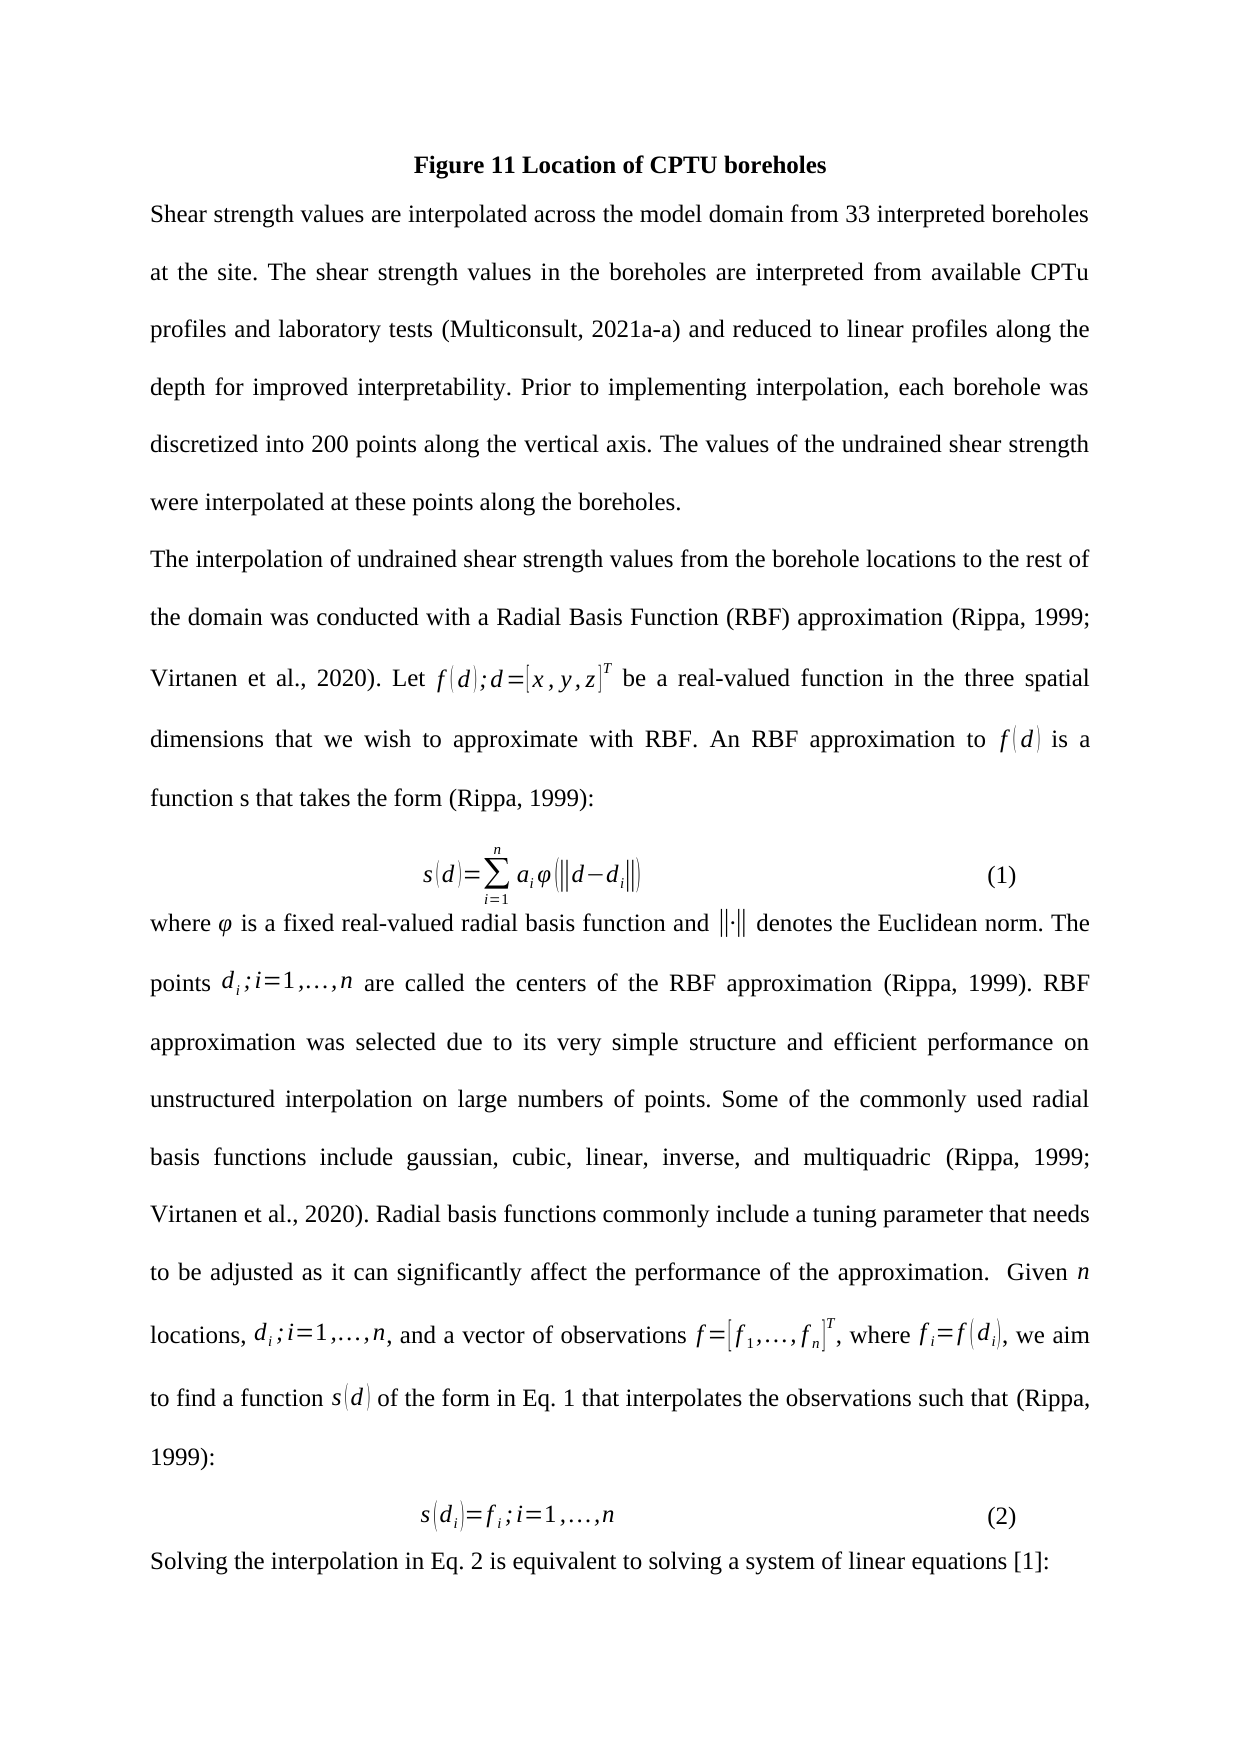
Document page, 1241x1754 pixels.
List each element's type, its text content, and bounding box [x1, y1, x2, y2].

text Shear strength values are interpolated across the model domain from 33 interpreted boreholes at the site. The shear strength values in the boreholes are interpreted from available CPTu profiles and laboratory tests (Multiconsult, 2021a-a) and reduced to linear profiles along the depth for improved interpretability. Prior to implementing interpolation, each borehole was discretized into 200 points along the vertical axis. The values of the undrained shear strength were interpolated at these points along the boreholes. [150, 199, 1090, 516]
table_header [135, 840, 928, 908]
text where is a fixed real-valued radial basis function and denotes the Euclidean norm. The points are called the centers of the RBF approximation (Rippa, 1999). RBF approximation was selected due to its very simple structure and efficient performance on unstructured interpolation on large numbers of points. Some of the commonly used radial basis functions include gaussian, cubic, linear, inverse, and multiquadric (Rippa, 1999; Virtanen et al., 2020). Radial basis functions commonly include a tuning parameter that needs to be adjusted as it can significantly affect the performance of the approximation. Given locations, , and a vector of observations , where , we aim to find a function of the form in Eq. 1 that interpolates the observations such that (Rippa, 1999): [150, 908, 1090, 1471]
table_header (1) [928, 840, 1075, 908]
table_header [135, 1499, 928, 1534]
table_header (2) [928, 1499, 1075, 1534]
text The interpolation of undrained shear strength values from the borehole locations to the rest of the domain was conducted with a Radial Basis Function (RBF) approximation (Rippa, 1999; Virtanen et al., 2020). Let be a real-valued function in the three spatial dimensions that we wish to approximate with RBF. An RBF approximation to is a function s that takes the form (Rippa, 1999): [150, 544, 1090, 812]
text Solving the interpolation in Eq. 2 is equivalent to solving a system of linear equations [1]: [150, 1546, 1090, 1575]
